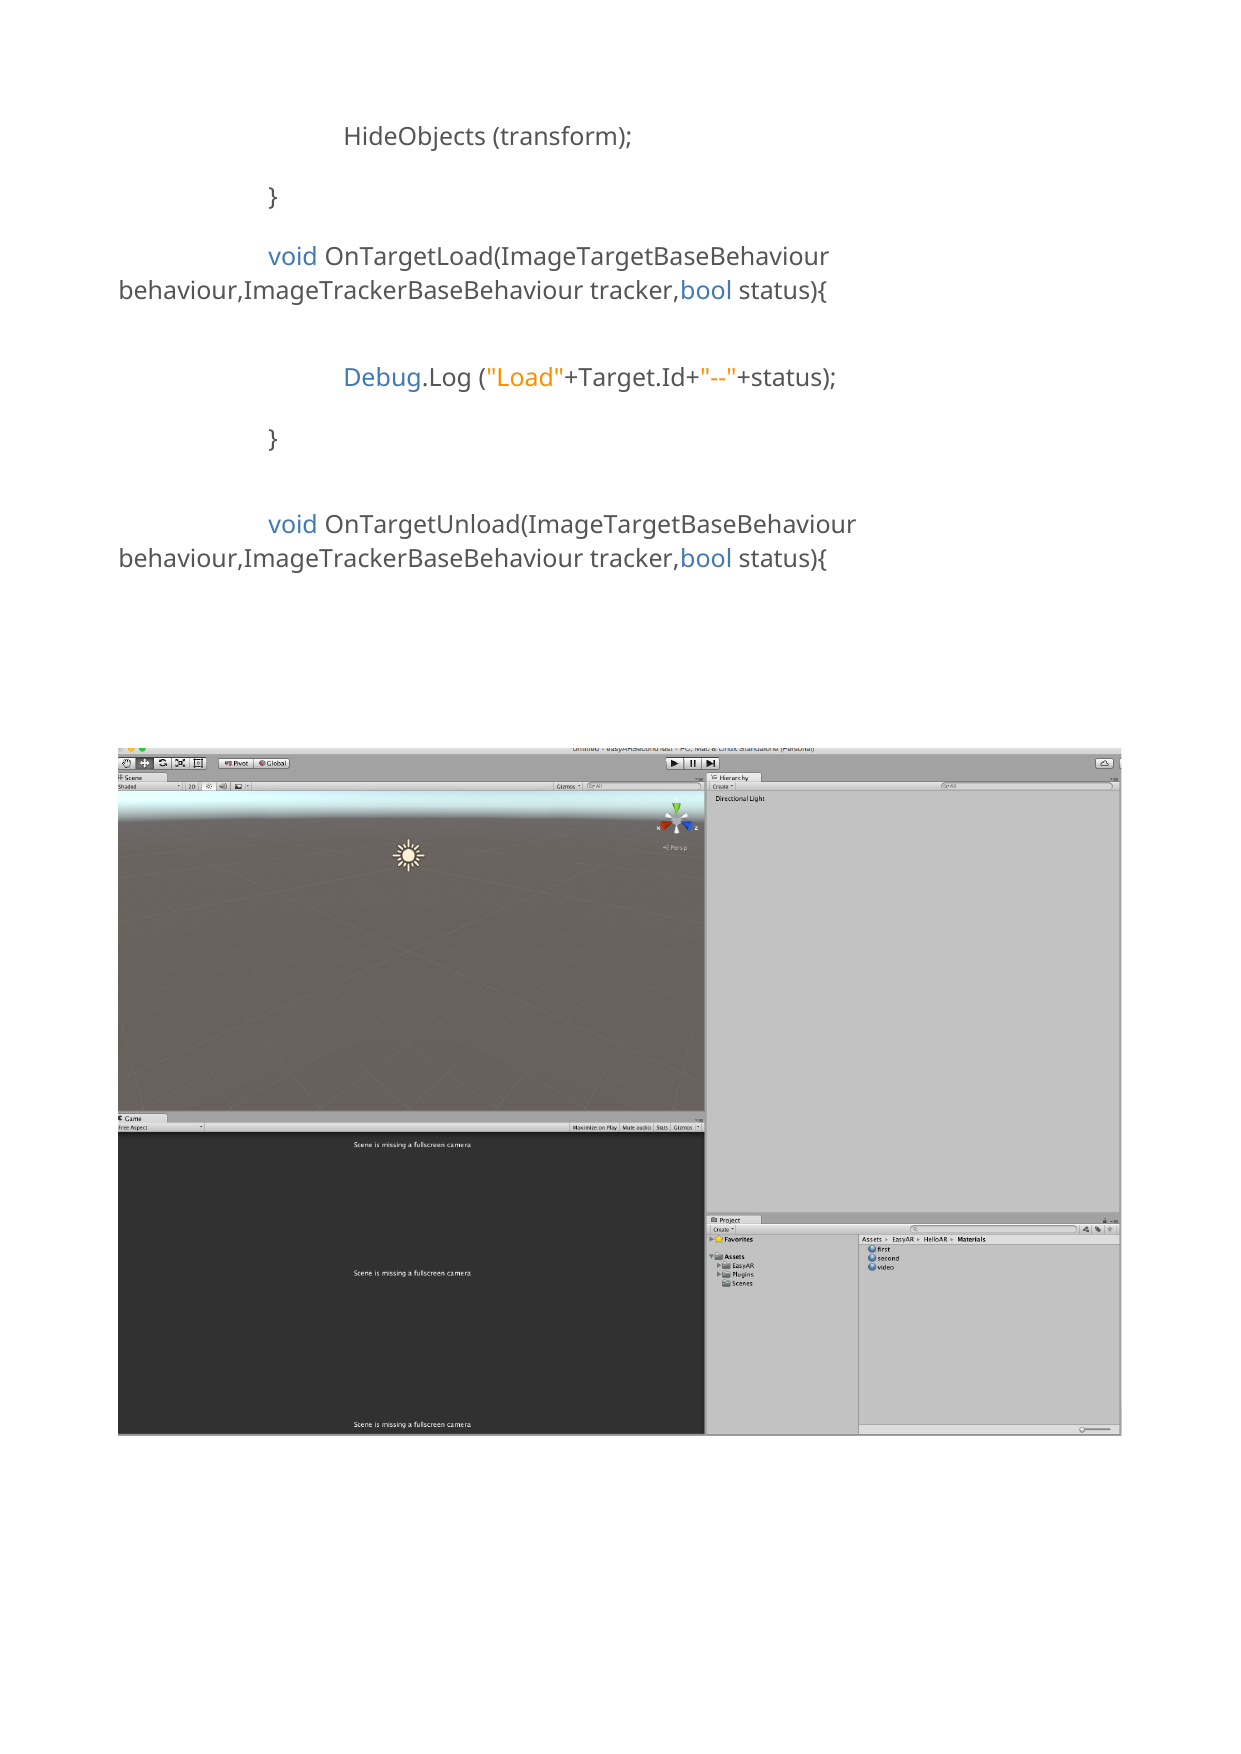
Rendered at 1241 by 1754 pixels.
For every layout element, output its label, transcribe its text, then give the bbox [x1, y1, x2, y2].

text } [118, 178, 1122, 213]
text } [118, 420, 1122, 454]
text Debug.Log ("Load"+Target.Id+"--"+status); [118, 360, 1122, 394]
text void OnTargetLoad(ImageTargetBaseBehaviour behaviour,ImageTrackerBaseBehaviour tracker,bool status){ [118, 239, 1122, 307]
text void OnTargetUnload(ImageTargetBaseBehaviour behaviour,ImageTrackerBaseBehaviour tracker,bool status){ [118, 507, 1122, 575]
picture [118, 748, 1122, 1436]
text HideObjects (transform); [118, 118, 1122, 152]
